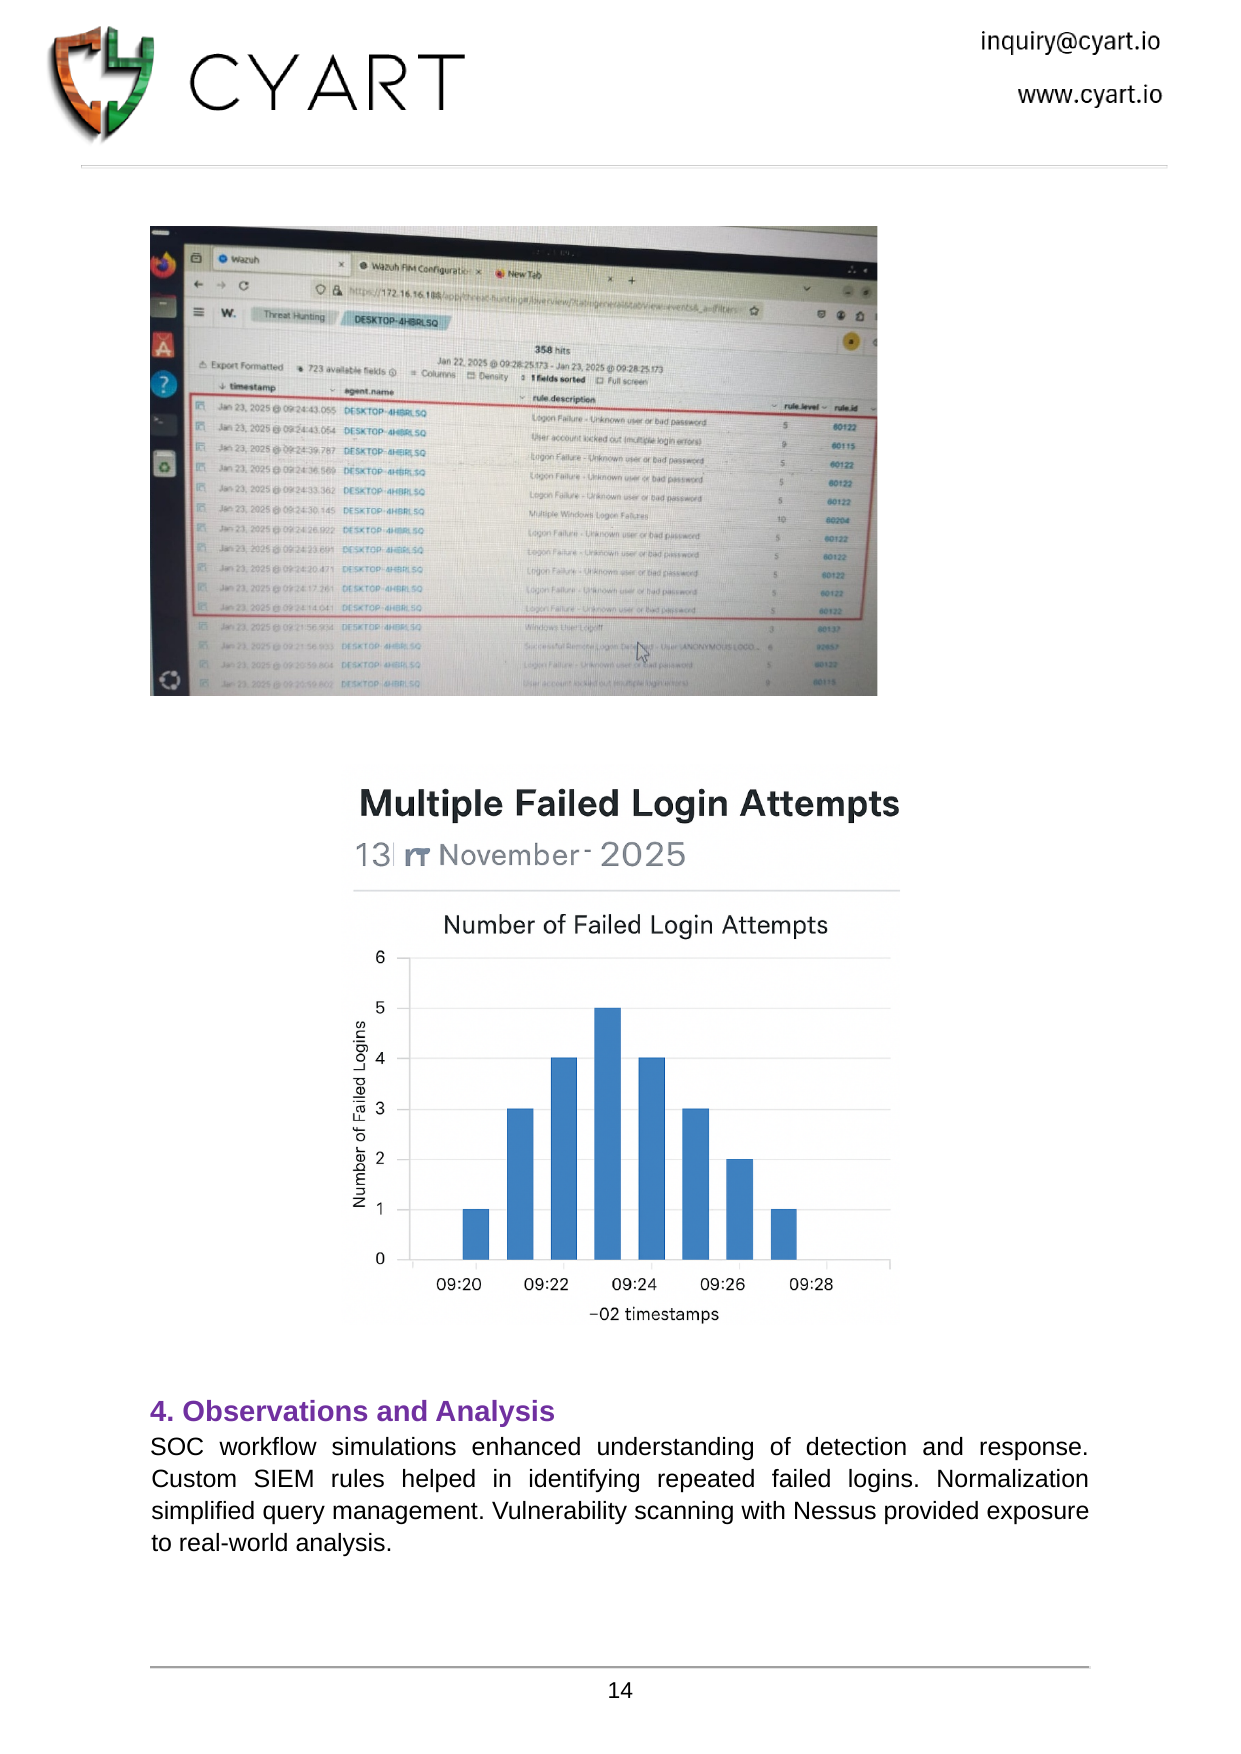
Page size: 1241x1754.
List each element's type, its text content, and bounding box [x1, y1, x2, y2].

picture [0, 3, 1238, 173]
picture [340, 764, 901, 1325]
text 4. Observations and Analysis [150, 1394, 1091, 1428]
text SOC workflow simulations enhanced understanding of detection and response. Custom SIEM rules helped in identifying repeated failed logins. Normalization simplified query management. Vulnerability scanning with Nessus provided exposure to real-world analysis. [150, 1432, 1091, 1557]
picture [150, 226, 878, 696]
